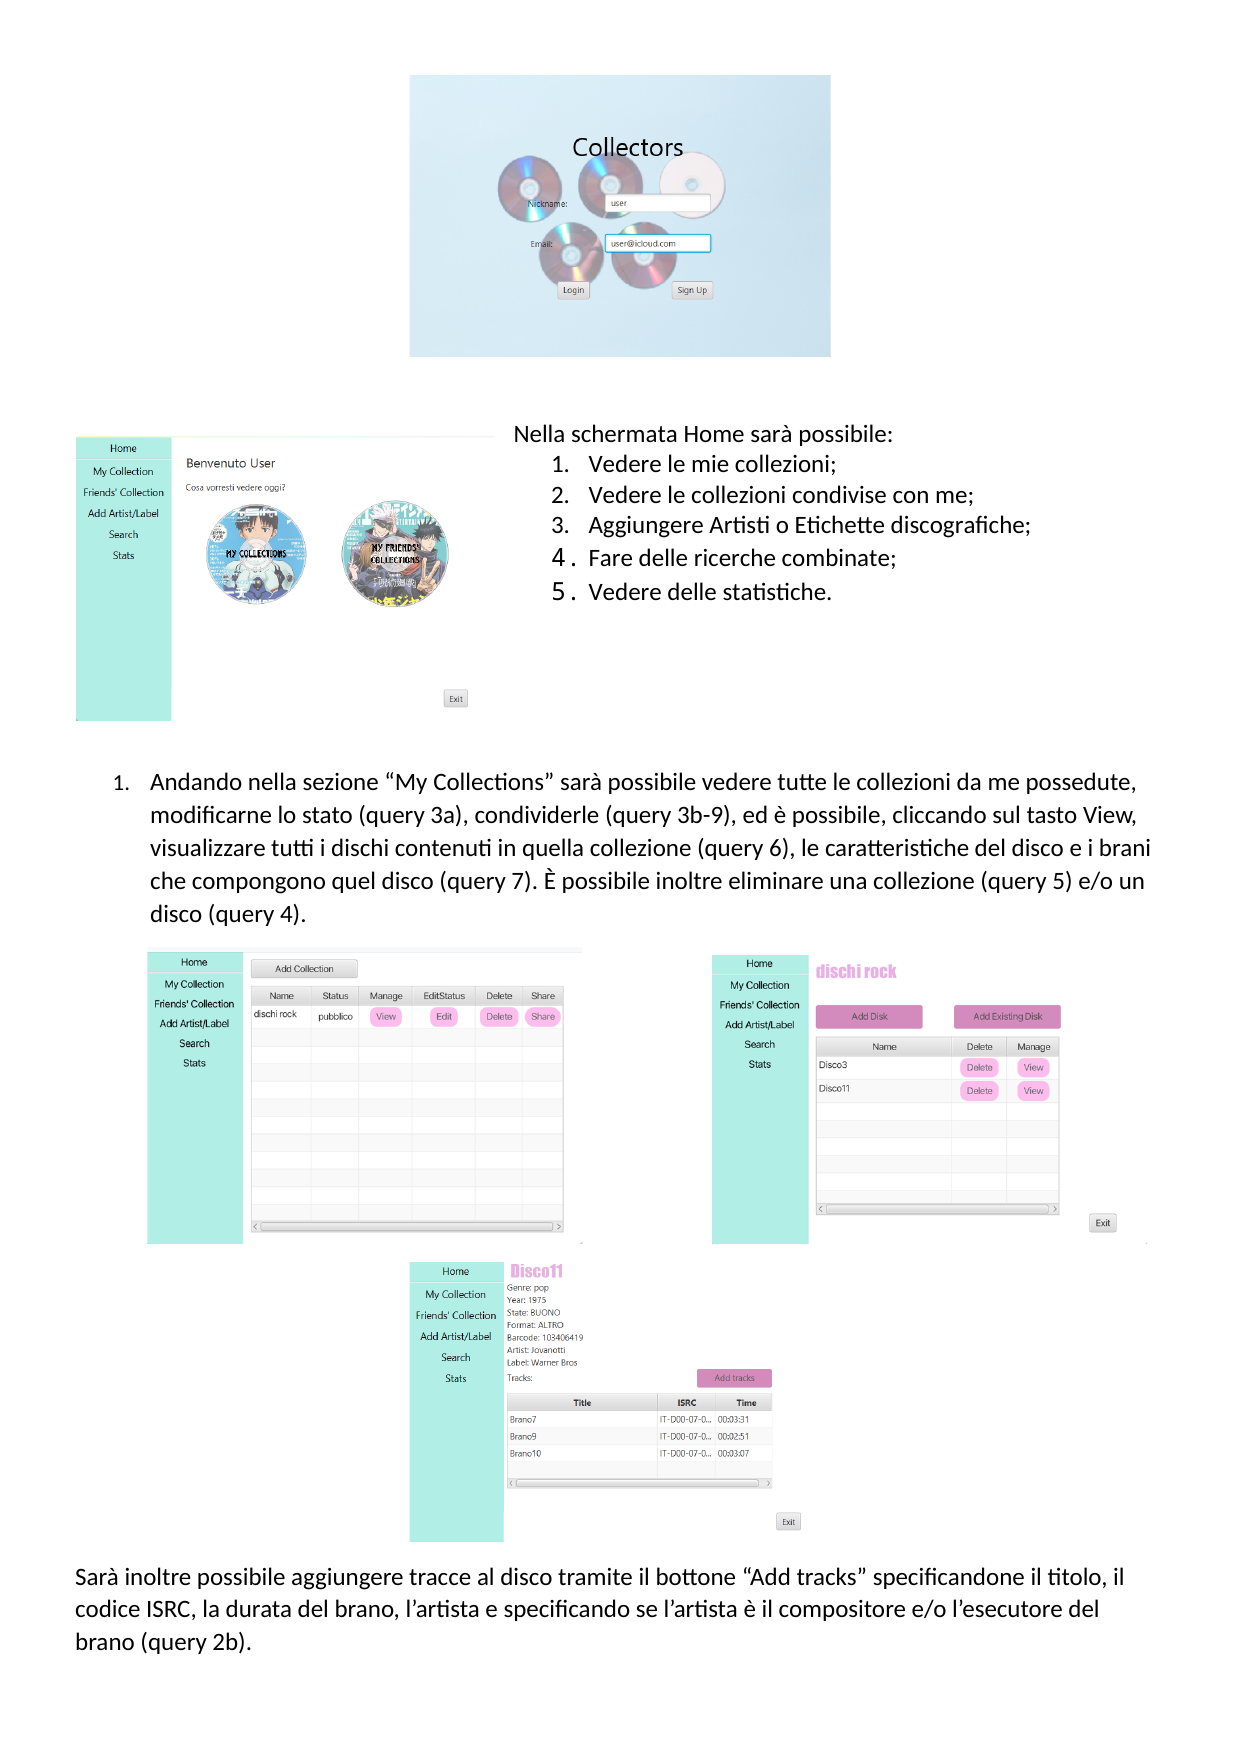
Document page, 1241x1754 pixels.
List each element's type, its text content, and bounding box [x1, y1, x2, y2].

list Aggiungere Artisti o Etichette discografiche; [495, 509, 1165, 540]
picture [409, 1262, 831, 1542]
picture [409, 75, 831, 357]
picture [147, 947, 583, 1244]
list Fare delle ricerche combinate; [495, 540, 1165, 574]
picture [712, 955, 1147, 1244]
text Sarà inoltre possibile aggiungere tracce al disco tramite il bottone “Add tracks” specificandone il titolo, il codice ISRC, la durata del brano, l’artista e specificando se l’artista è il compositore e/o l’esecutore del brano (query 2b). [75, 1561, 1165, 1657]
list Vedere delle statistiche. [495, 574, 1165, 608]
list Andando nella sezione “My Collections” sarà possibile vedere tutte le collezioni da me possedute, modificarne lo stato (query 3a), condividerle (query 3b-9), ed è possibile, cliccando sul tasto View, visualizzare tutti i dischi contenuti in quella collezione (query 6), le caratteristiche del disco e i brani che compongono quel disco (query 7). È possibile inoltre eliminare una collezione (query 5) e/o un disco (query 4). [112, 767, 1165, 929]
list Vedere le collezioni condivise con me; [495, 479, 1165, 509]
picture [76, 436, 495, 721]
list Vedere le mie collezioni; [495, 448, 1165, 479]
text Nella schermata Home sarà possibile: [75, 418, 1165, 448]
